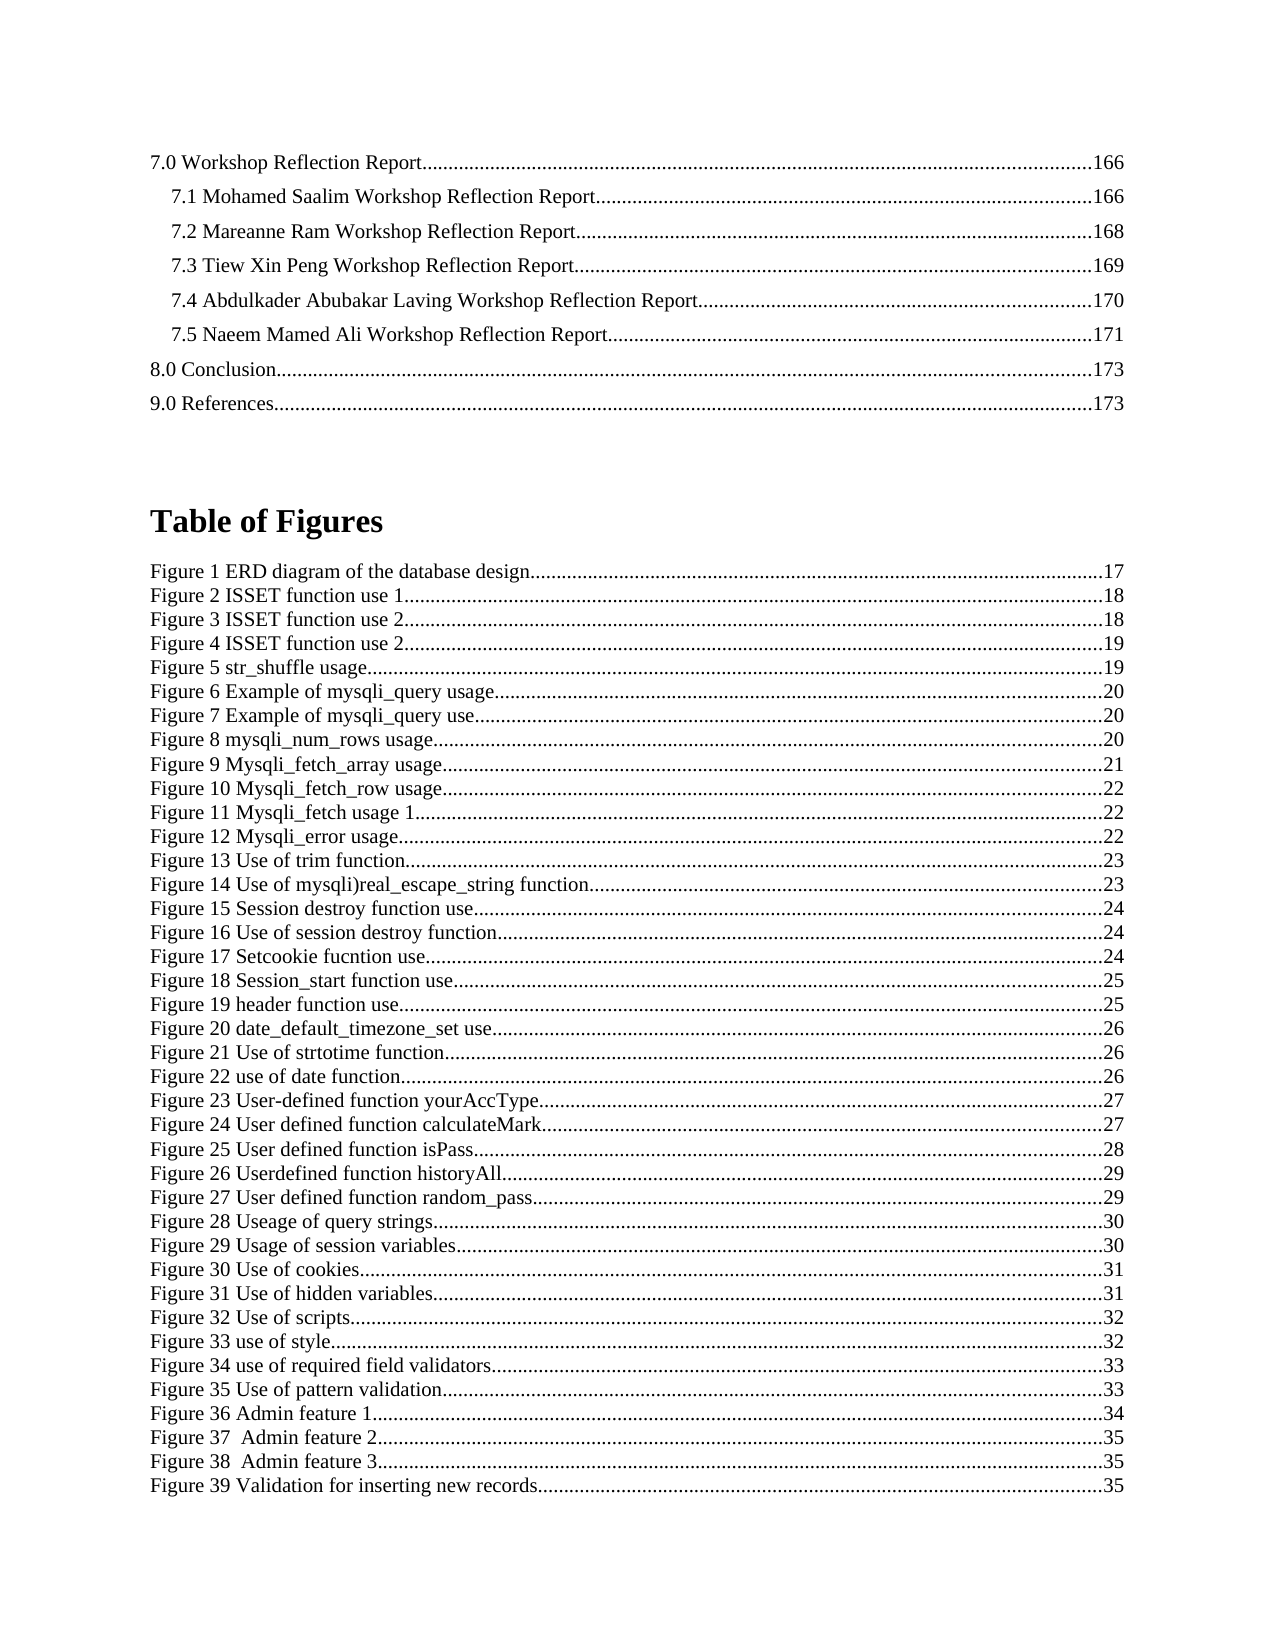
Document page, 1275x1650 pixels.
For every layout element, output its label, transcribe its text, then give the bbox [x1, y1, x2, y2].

text Figure 14 Use of mysqli)real_escape_string function 23 [150, 872, 1125, 896]
text Figure 5 str_shuffle usage 19 [150, 655, 1125, 679]
text Figure 21 Use of strtotime function 26 [150, 1040, 1125, 1064]
text Figure 39 Validation for inserting new records 35 [150, 1473, 1125, 1497]
text Figure 35 Use of pattern validation 33 [150, 1377, 1125, 1401]
text Figure 3 ISSET function use 2 18 [150, 607, 1125, 631]
text Figure 7 Example of mysqli_query use 20 [150, 703, 1125, 727]
text Figure 1 ERD diagram of the database design 17 [150, 559, 1125, 583]
text Figure 22 use of date function 26 [150, 1064, 1125, 1088]
text Figure 10 Mysqli_fetch_row usage 22 [150, 776, 1125, 799]
text Figure 23 User-defined function yourAccType 27 [150, 1088, 1125, 1112]
text Figure 29 Usage of session variables 30 [150, 1233, 1125, 1257]
text Figure 28 Useage of query strings 30 [150, 1209, 1125, 1233]
text Figure 34 use of required field validators 33 [150, 1353, 1125, 1377]
text Figure 26 Userdefined function historyAll 29 [150, 1161, 1125, 1184]
text Figure 31 Use of hidden variables 31 [150, 1281, 1125, 1305]
text Figure 27 User defined function random_pass 29 [150, 1184, 1125, 1209]
text Figure 16 Use of session destroy function 24 [150, 920, 1125, 944]
text Figure 38 Admin feature 3 35 [150, 1449, 1125, 1473]
text Figure 30 Use of cookies 31 [150, 1257, 1125, 1281]
text Figure 37 Admin feature 2 35 [150, 1425, 1125, 1449]
text Figure 25 User defined function isPass 28 [150, 1136, 1125, 1161]
text Figure 12 Mysqli_error usage 22 [150, 824, 1125, 848]
text Figure 17 Setcookie fucntion use 24 [150, 944, 1125, 968]
text Figure 9 Mysqli_fetch_array usage 21 [150, 751, 1125, 776]
text Figure 11 Mysqli_fetch usage 1 22 [150, 799, 1125, 824]
text Figure 4 ISSET function use 2 19 [150, 631, 1125, 655]
text Figure 32 Use of scripts 32 [150, 1305, 1125, 1329]
text Figure 20 date_default_timezone_set use 26 [150, 1016, 1125, 1040]
text Figure 36 Admin feature 1 34 [150, 1401, 1125, 1425]
text Figure 18 Session_start function use 25 [150, 968, 1125, 992]
text Figure 19 header function use 25 [150, 992, 1125, 1016]
text Figure 2 ISSET function use 1 18 [150, 583, 1125, 607]
text Figure 15 Session destroy function use 24 [150, 896, 1125, 920]
text Figure 24 User defined function calculateMark 27 [150, 1112, 1125, 1136]
text Figure 33 use of style 32 [150, 1329, 1125, 1353]
text Figure 6 Example of mysqli_query usage 20 [150, 679, 1125, 703]
text Figure 8 mysqli_num_rows usage 20 [150, 727, 1125, 751]
text Figure 13 Use of trim function 23 [150, 848, 1125, 872]
subtitle Table of Figures [150, 501, 1125, 540]
